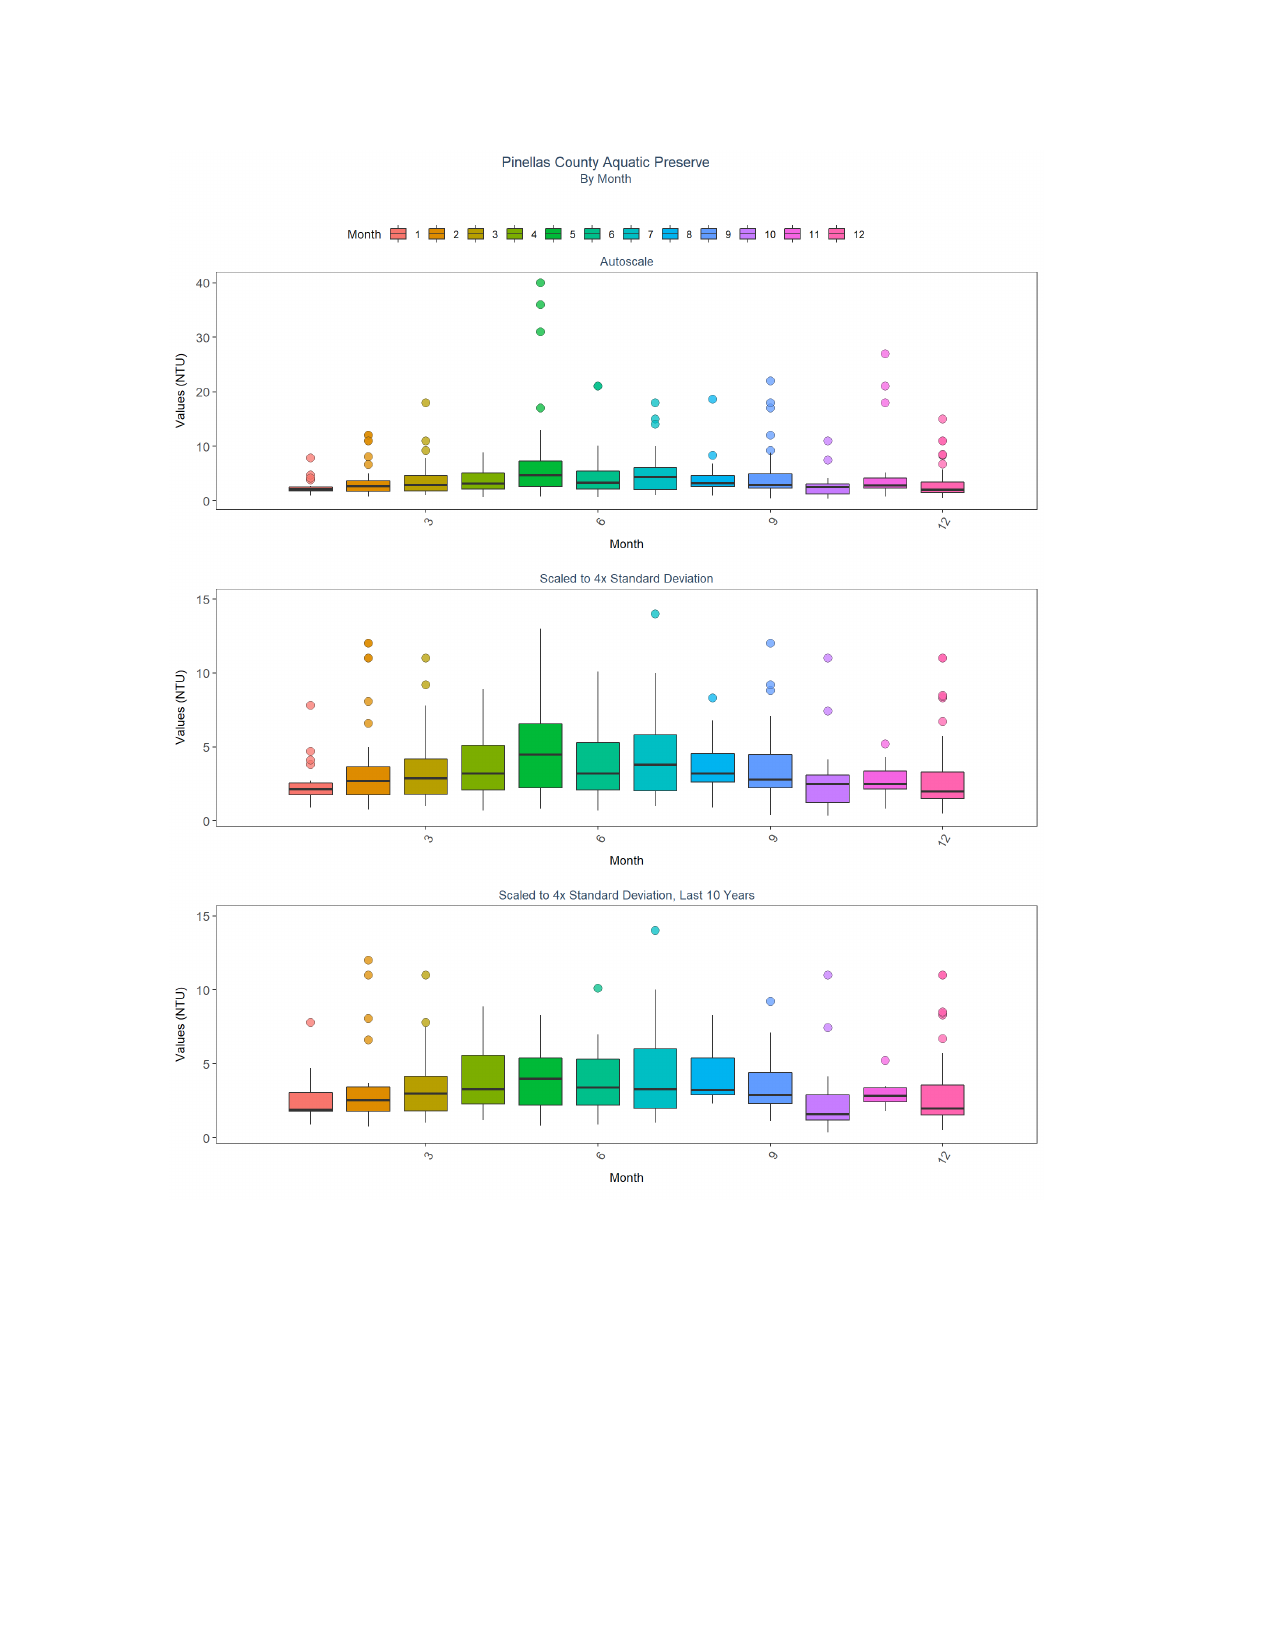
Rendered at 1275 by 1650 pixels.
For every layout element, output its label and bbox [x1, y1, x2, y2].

picture [168, 150, 1044, 1200]
